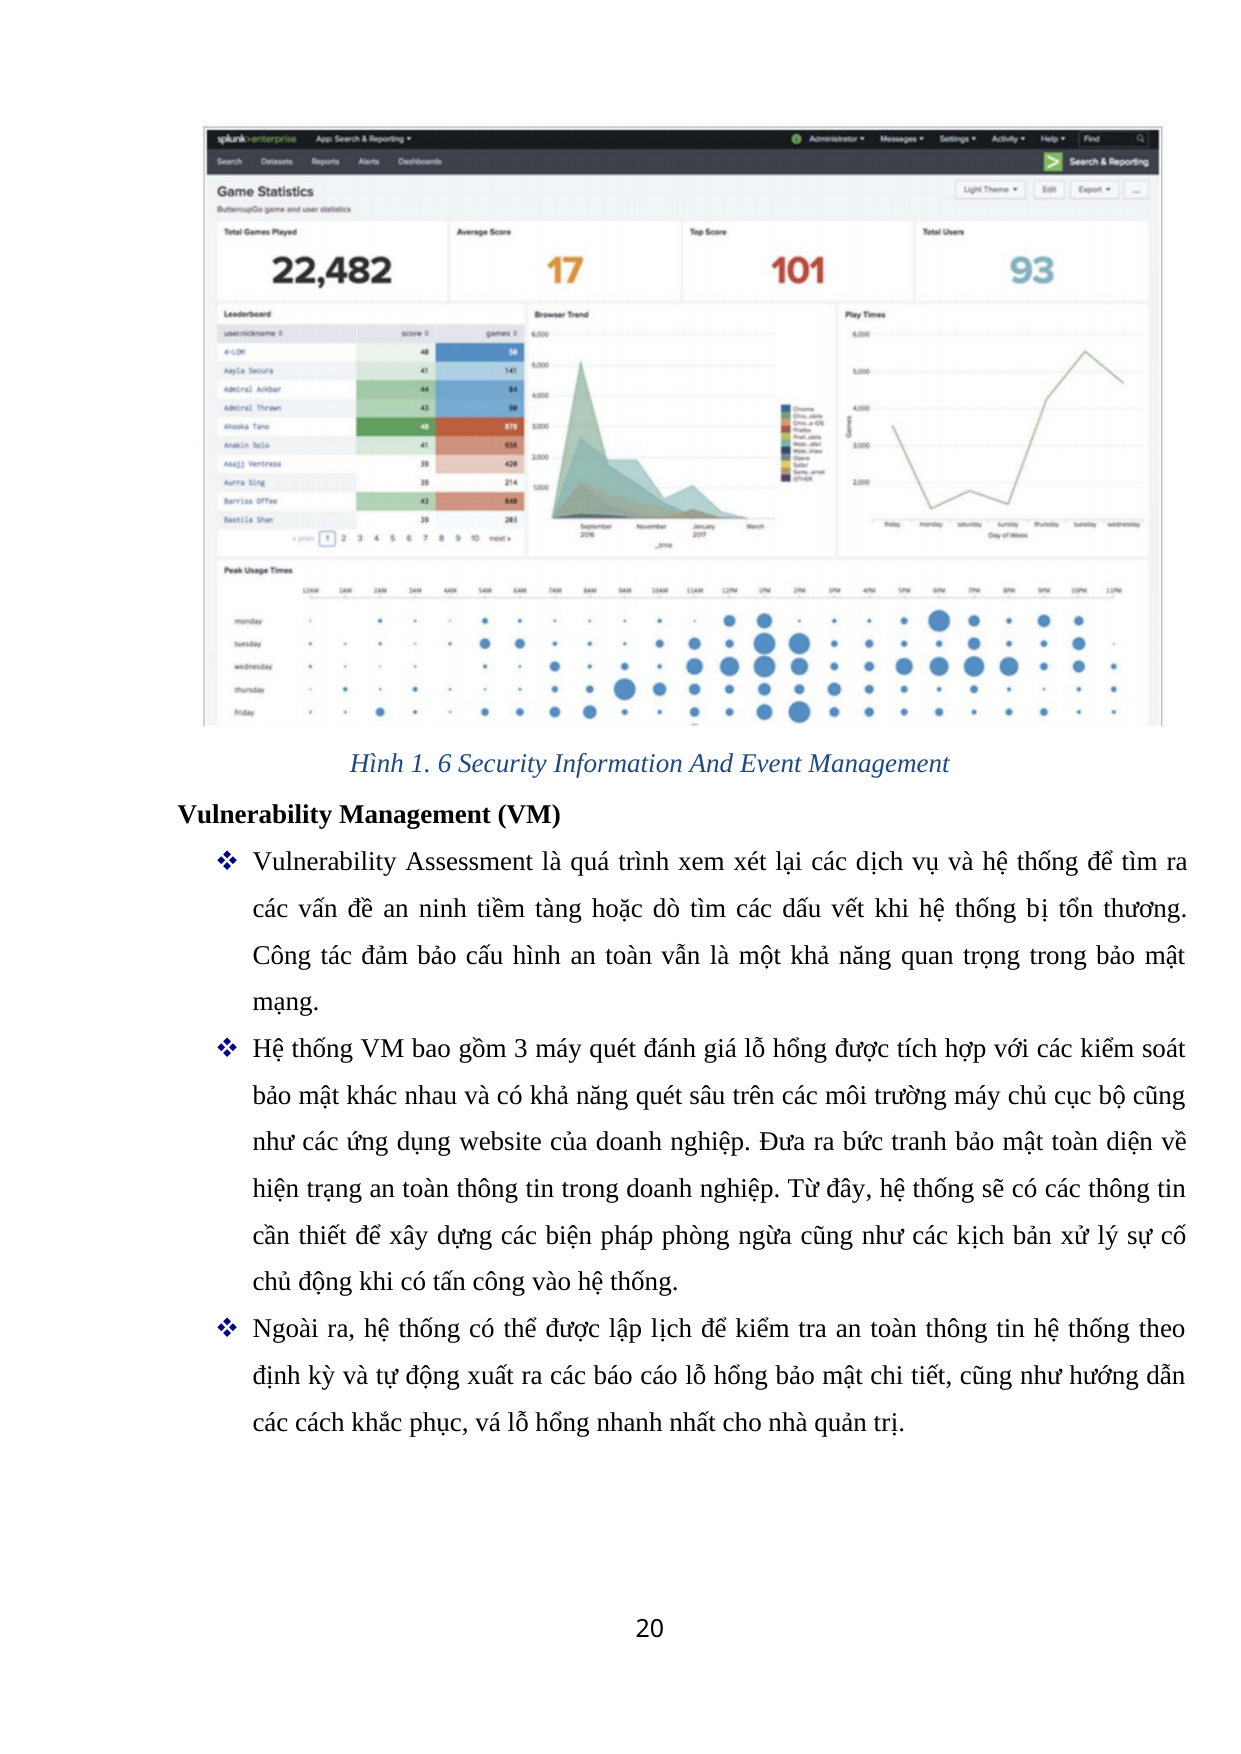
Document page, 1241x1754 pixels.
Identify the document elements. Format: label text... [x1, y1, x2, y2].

list Hệ thống VM bao gồm 3 máy quét đánh giá lỗ hổng được tích hợp với các kiểm soát bảo mật khác nhau và có khả năng quét sâu trên các môi trường máy chủ cục bộ cũng như các ứng dụng website của doanh nghiệp. Đưa ra bức tranh bảo mật toàn diện về hiện trạng an toàn thông tin trong doanh nghiệp. Từ đây, hệ thống sẽ có các thông tin cần thiết để xây dựng các biện pháp phòng ngừa cũng như các kịch bản xử lý sự cố chủ động khi có tấn công vào hệ thống. [215, 1032, 1188, 1297]
list Vulnerability Assessment là quá trình xem xét lại các dịch vụ và hệ thống để tìm ra các vấn đề an ninh tiềm tàng hoặc dò tìm các dấu vết khi hệ thống bị tổn thương. Công tác đảm bảo cấu hình an toàn vẫn là một khả năng quan trọng trong bảo mật mạng. [215, 845, 1188, 1017]
text Hình 1. 6 Security Information And Event Management [177, 747, 1122, 778]
picture [195, 118, 1170, 730]
list Ngoài ra, hệ thống có thể được lập lịch để kiểm tra an toàn thông tin hệ thống theo định kỳ và tự động xuất ra các báo cáo lỗ hổng bảo mật chi tiết, cũng như hướng dẫn các cách khắc phục, vá lỗ hổng nhanh nhất cho nhà quản trị. [215, 1312, 1188, 1437]
text Vulnerability Management (VM) [177, 799, 1122, 830]
